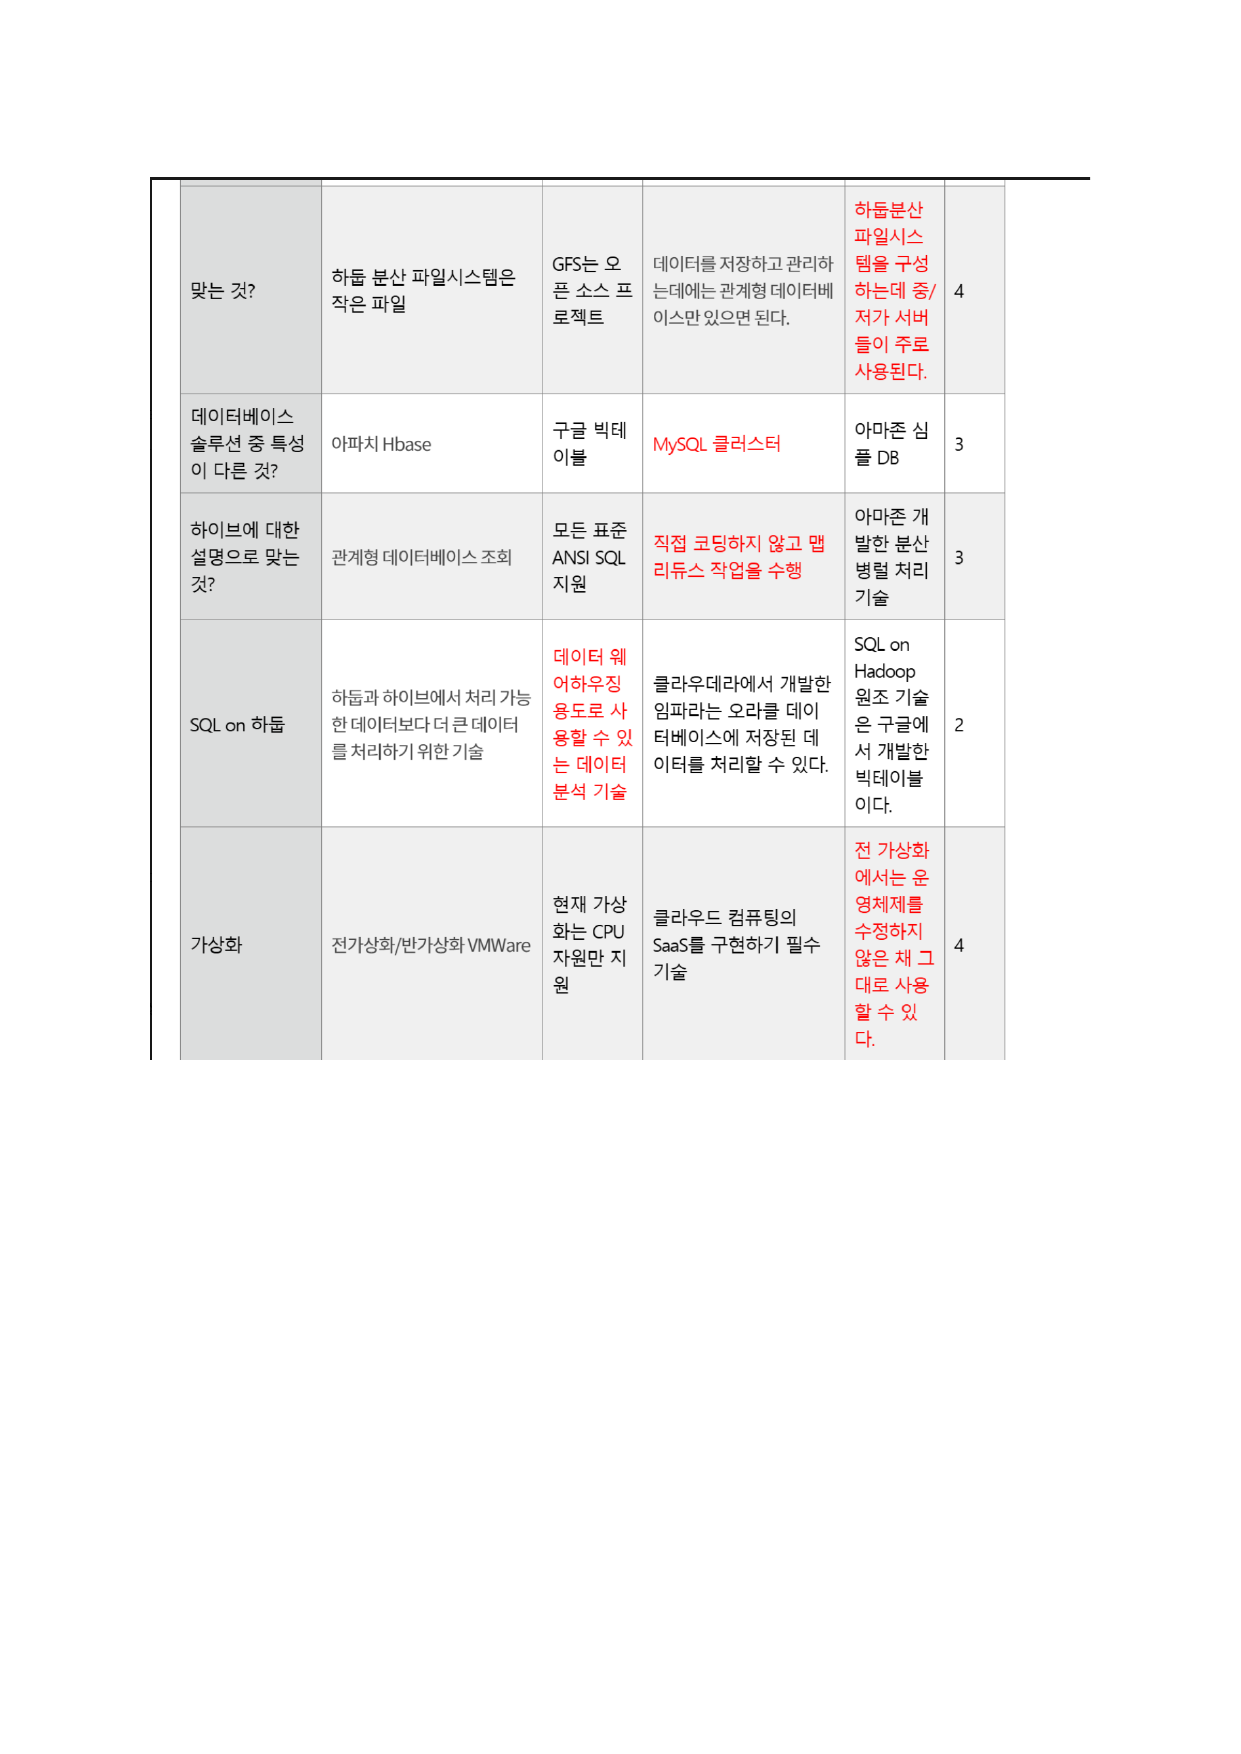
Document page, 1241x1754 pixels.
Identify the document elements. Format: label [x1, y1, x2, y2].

picture [150, 177, 1091, 1060]
